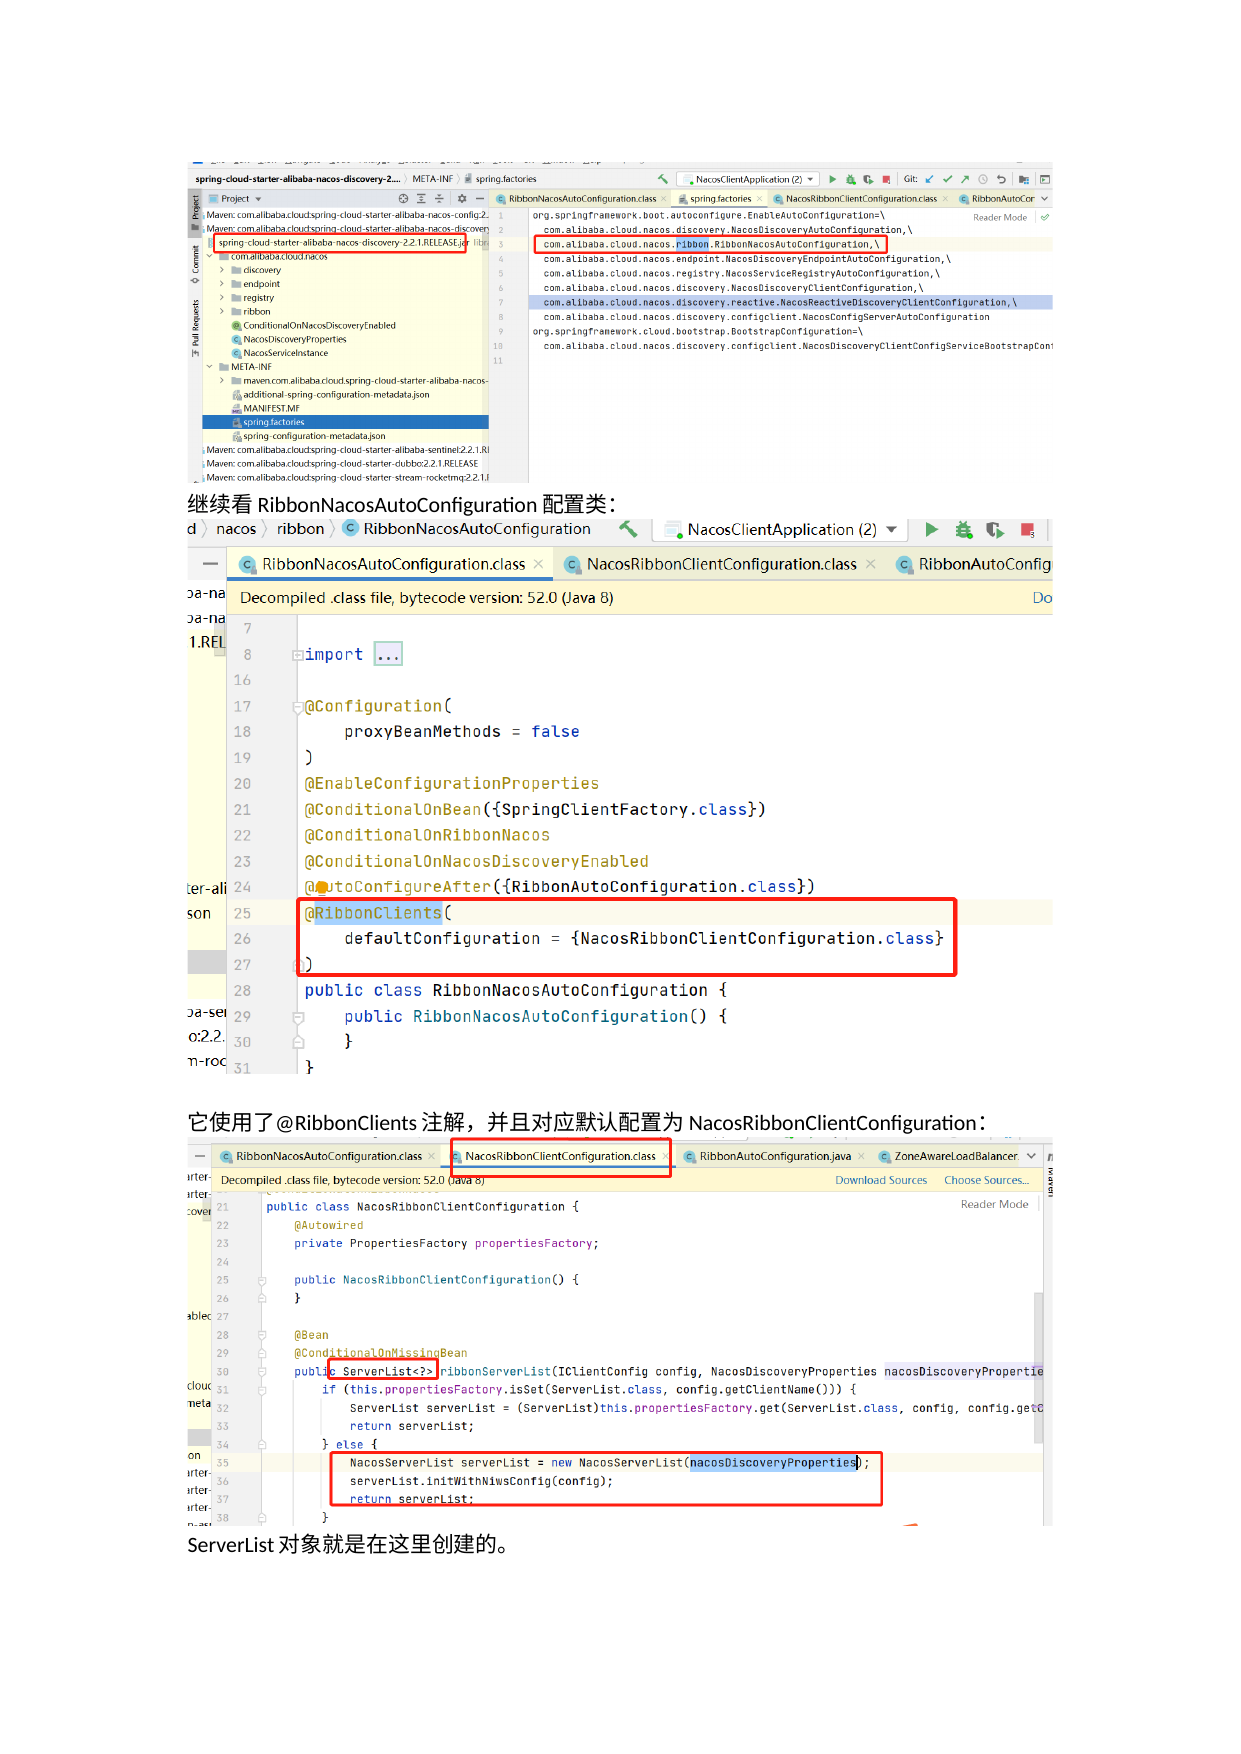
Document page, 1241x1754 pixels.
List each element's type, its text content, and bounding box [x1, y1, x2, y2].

picture [187, 519, 1053, 1074]
text ServerList对象就是在这里创建的。 [187, 1527, 1053, 1559]
picture [187, 1137, 1053, 1526]
text 继续看RibbonNacosAutoConfiguration配置类： [187, 487, 1053, 519]
picture [187, 162, 1053, 483]
text 它使用了@RibbonClients注解，并且对应默认配置为NacosRibbonClientConfiguration： [187, 1104, 1053, 1137]
